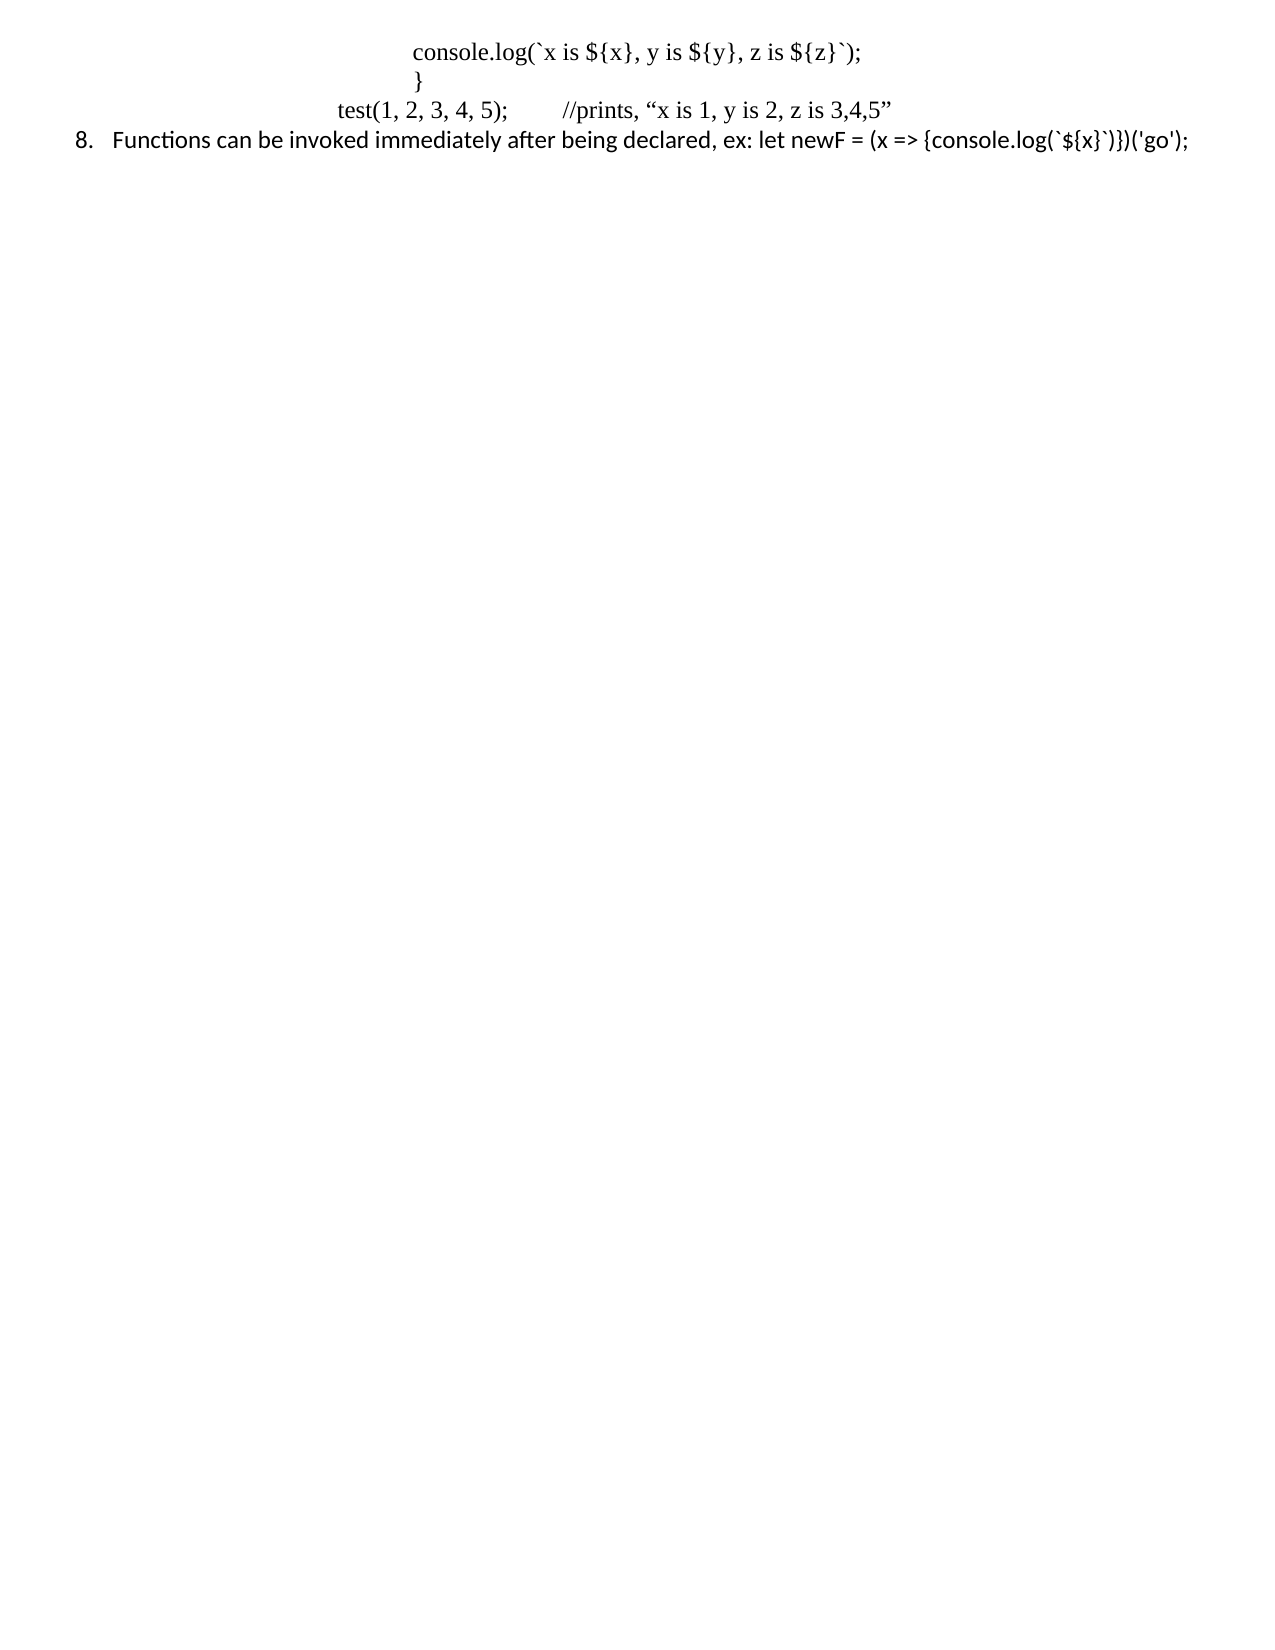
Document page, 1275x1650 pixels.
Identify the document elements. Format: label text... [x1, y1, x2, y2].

list Functions can be invoked immediately after being declared, ex: let newF = (x => {console.log(`${x}`)})('go'); [75, 124, 1237, 154]
text console.log(`x is ${x}, y is ${y}, z is ${z}`); [150, 37, 1237, 66]
text test(1, 2, 3, 4, 5); //prints, “x is 1, y is 2, z is 3,4,5” [262, 95, 1237, 124]
text } [375, 66, 1237, 95]
